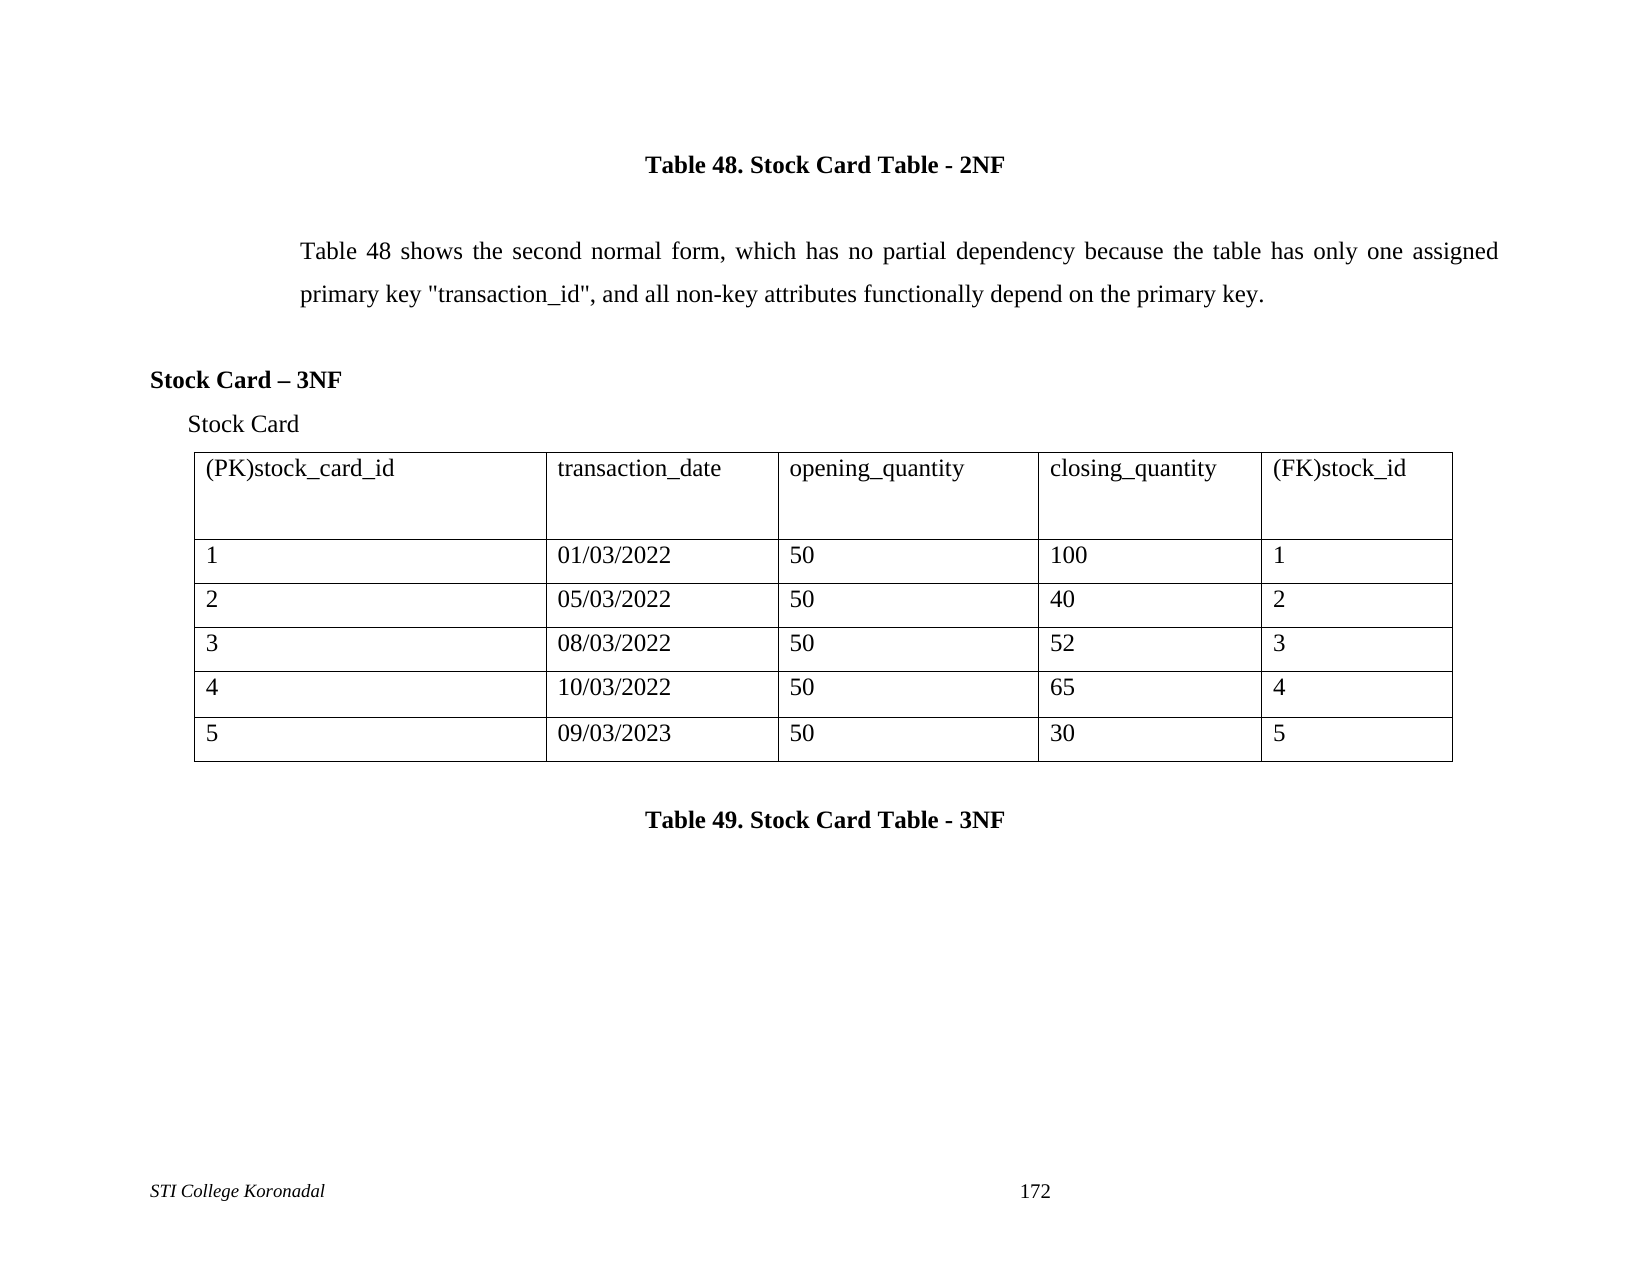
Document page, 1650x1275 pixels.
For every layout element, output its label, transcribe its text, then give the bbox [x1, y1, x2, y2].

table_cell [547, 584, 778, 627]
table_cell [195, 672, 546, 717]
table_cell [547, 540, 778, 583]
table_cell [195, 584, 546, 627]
text Stock Card [150, 409, 1500, 437]
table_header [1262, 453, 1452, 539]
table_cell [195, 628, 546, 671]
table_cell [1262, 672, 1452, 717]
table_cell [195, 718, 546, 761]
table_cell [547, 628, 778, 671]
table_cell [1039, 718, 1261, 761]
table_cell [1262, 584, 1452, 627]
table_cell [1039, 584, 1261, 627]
text Table 48. Stock Card Table - 2NF [150, 150, 1500, 179]
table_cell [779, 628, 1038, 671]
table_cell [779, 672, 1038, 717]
text Table 49. Stock Card Table - 3NF [150, 805, 1500, 834]
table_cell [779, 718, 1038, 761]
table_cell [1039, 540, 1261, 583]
text Stock Card – 3NF [150, 366, 1500, 394]
text Table 48 shows the second normal form, which has no partial dependency because the table has only one assigned primary key "transaction_id", and all non-key attributes functionally depend on the primary key. [300, 236, 1500, 308]
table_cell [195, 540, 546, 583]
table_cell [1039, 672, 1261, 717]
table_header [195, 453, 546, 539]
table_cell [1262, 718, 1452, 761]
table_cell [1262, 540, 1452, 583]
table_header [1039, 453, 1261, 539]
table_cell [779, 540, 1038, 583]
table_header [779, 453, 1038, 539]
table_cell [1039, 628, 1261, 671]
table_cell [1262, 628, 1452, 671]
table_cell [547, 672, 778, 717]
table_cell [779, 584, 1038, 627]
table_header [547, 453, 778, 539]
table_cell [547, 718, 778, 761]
